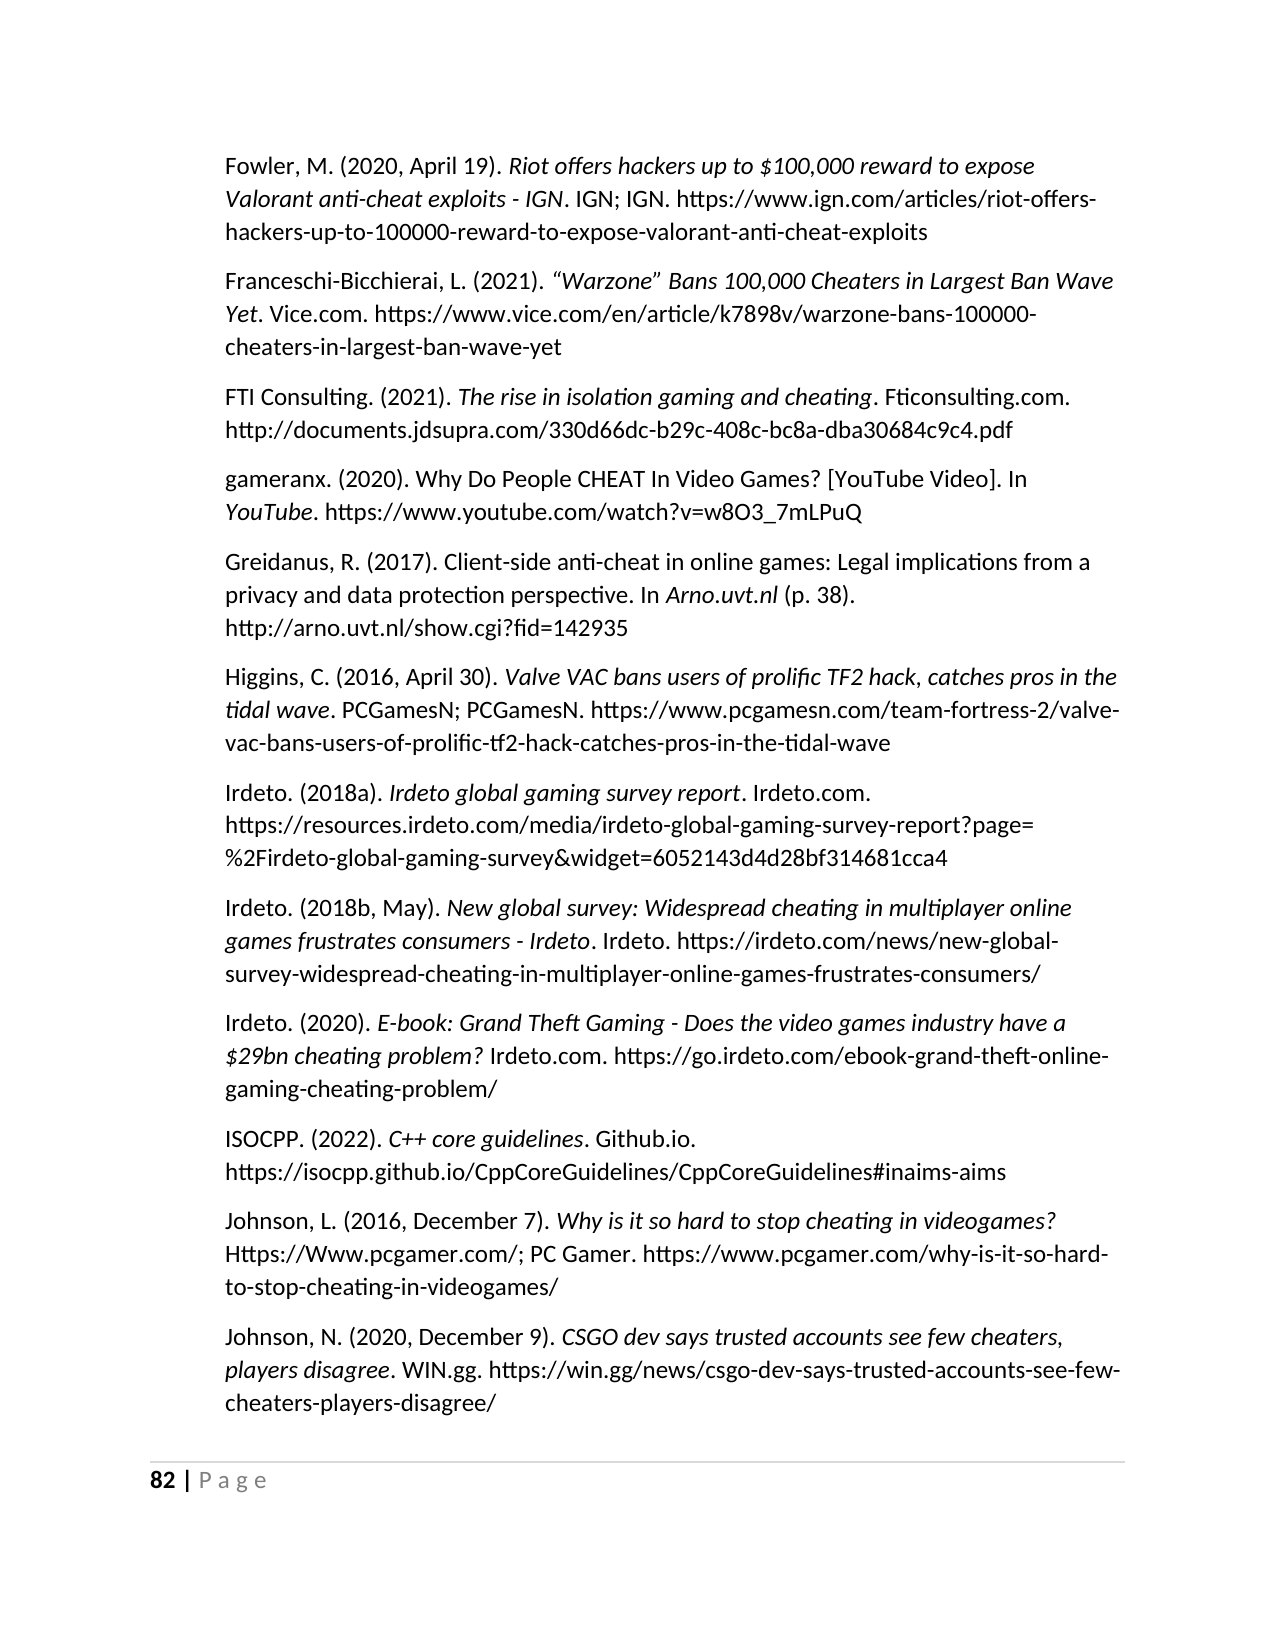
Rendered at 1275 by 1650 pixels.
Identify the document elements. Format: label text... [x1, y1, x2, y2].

text ISOCPP. (2022). C++ core guidelines. Github.io. https://isocpp.github.io/CppCoreGuidelines/CppCoreGuidelines#inaims-aims [225, 1123, 1125, 1186]
text FTI Consulting. (2021). The rise in isolation gaming and cheating. Fticonsulting.com. http://documents.jdsupra.com/330d66dc-b29c-408c-bc8a-dba30684c9c4.pdf [225, 381, 1125, 444]
text Johnson, L. (2016, December 7). Why is it so hard to stop cheating in videogames? Https://Www.pcgamer.com/; PC Gamer. https://www.pcgamer.com/why-is-it-so-hard-to-stop-cheating-in-videogames/ [225, 1205, 1125, 1302]
text Johnson, N. (2020, December 9). CSGO dev says trusted accounts see few cheaters, players disagree. WIN.gg. https://win.gg/news/csgo-dev-says-trusted-accounts-see-few-cheaters-players-disagree/ [225, 1321, 1125, 1417]
text Irdeto. (2018a). Irdeto global gaming survey report. Irdeto.com. https://resources.irdeto.com/media/irdeto-global-gaming-survey-report?page=%2Firdeto-global-gaming-survey&widget=6052143d4d28bf314681cca4 [225, 777, 1125, 873]
text Franceschi-Bicchierai, L. (2021). “Warzone” Bans 100,000 Cheaters in Largest Ban Wave Yet. Vice.com. https://www.vice.com/en/article/k7898v/warzone-bans-100000-cheaters-in-largest-ban-wave-yet [225, 265, 1125, 362]
text Fowler, M. (2020, April 19). Riot offers hackers up to $100,000 reward to expose Valorant anti-cheat exploits - IGN. IGN; IGN. https://www.ign.com/articles/riot-offers-hackers-up-to-100000-reward-to-expose-valorant-anti-cheat-exploits [225, 150, 1125, 246]
text Irdeto. (2020). E-book: Grand Theft Gaming - Does the video games industry have a $29bn cheating problem? Irdeto.com. https://go.irdeto.com/ebook-grand-theft-online-gaming-cheating-problem/ [225, 1007, 1125, 1104]
text Higgins, C. (2016, April 30). Valve VAC bans users of prolific TF2 hack, catches pros in the tidal wave. PCGamesN; PCGamesN. https://www.pcgamesn.com/team-fortress-2/valve-vac-bans-users-of-prolific-tf2-hack-catches-pros-in-the-tidal-wave [225, 661, 1125, 758]
text gameranx. (2020). Why Do People CHEAT In Video Games? [YouTube Video]. In YouTube. https://www.youtube.com/watch?v=w8O3_7mLPuQ [225, 463, 1125, 527]
text Greidanus, R. (2017). Client-side anti-cheat in online games: Legal implications from a privacy and data protection perspective. In Arno.uvt.nl (p. 38). http://arno.uvt.nl/show.cgi?fid=142935 [225, 546, 1125, 642]
text Irdeto. (2018b, May). New global survey: Widespread cheating in multiplayer online games frustrates consumers - Irdeto. Irdeto. https://irdeto.com/news/new-global-survey-widespread-cheating-in-multiplayer-online-games-frustrates-consumers/ [225, 892, 1125, 988]
